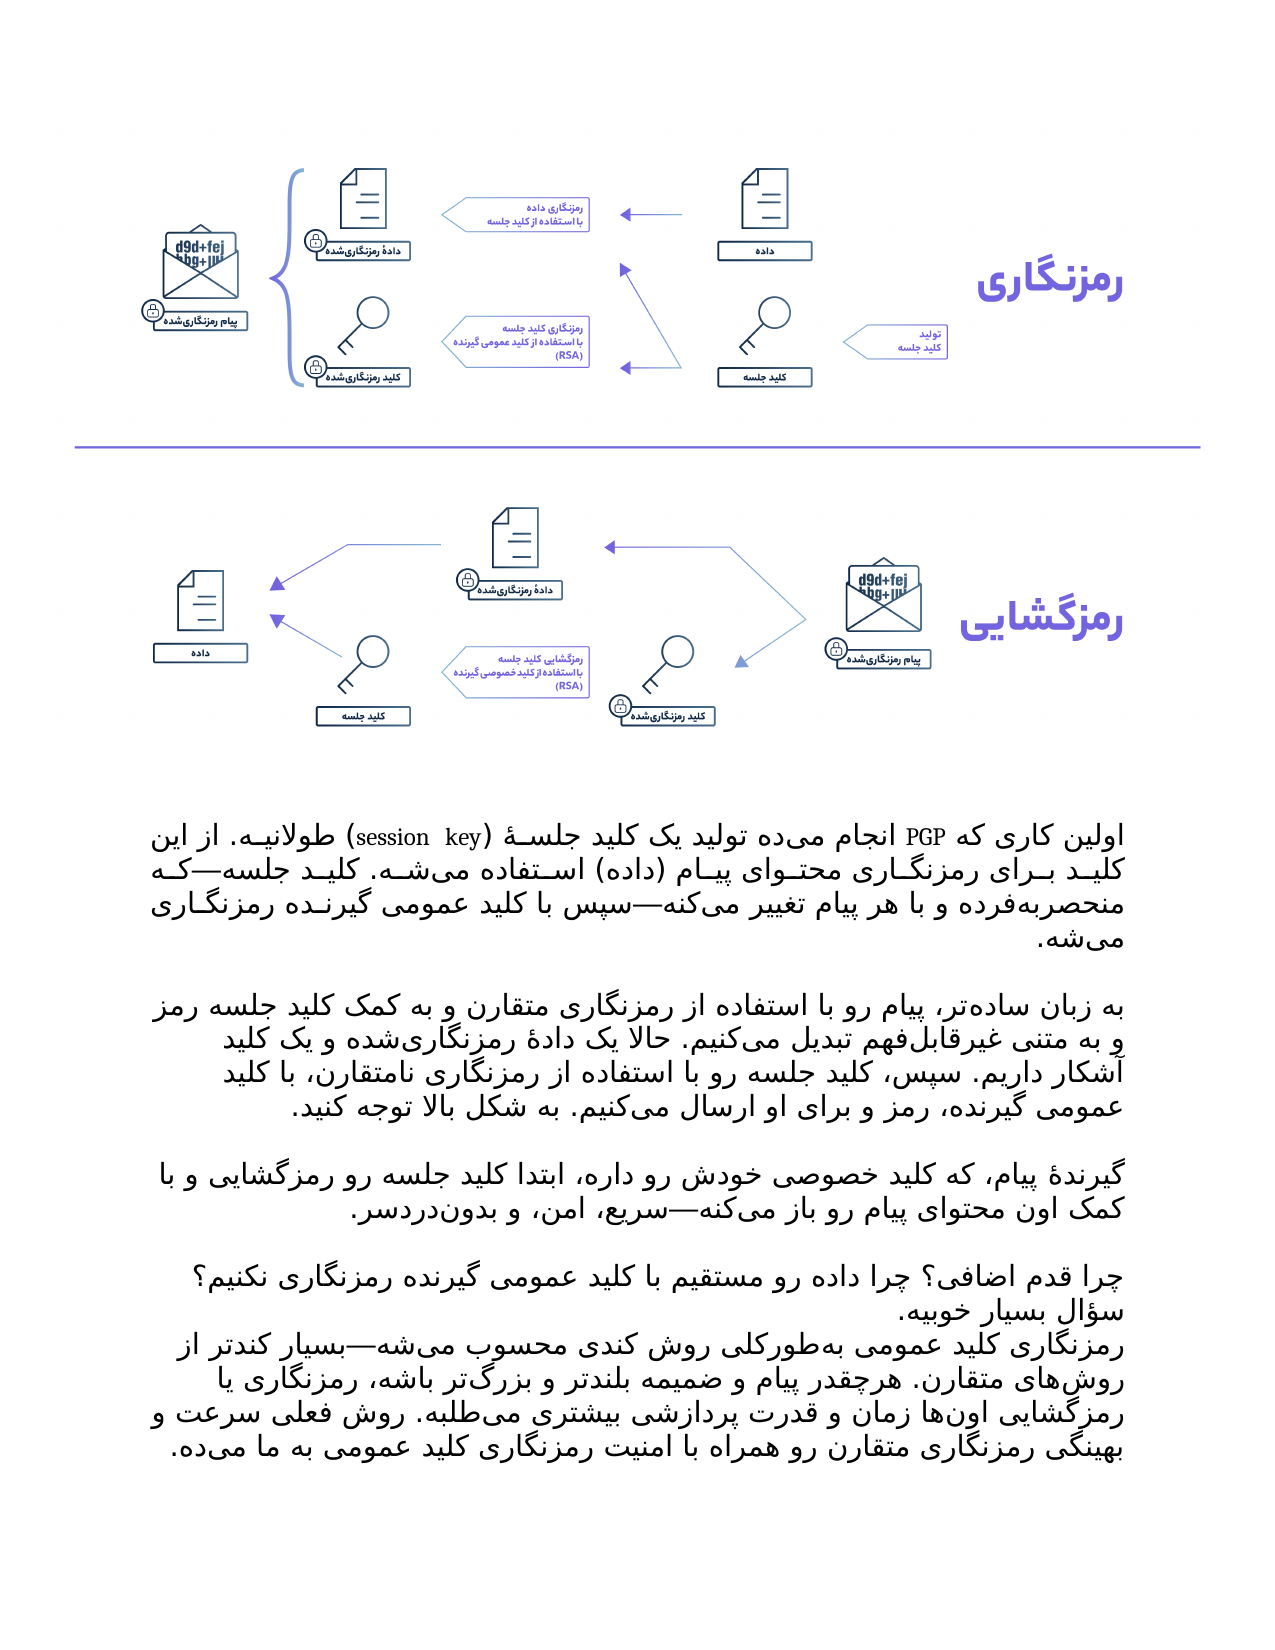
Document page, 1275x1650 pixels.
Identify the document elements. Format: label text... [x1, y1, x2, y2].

text به زبان ساده‌تر، پیام رو با استفاده از رمزنگاری متقارن و به کمک کلید جلسه رمز و به متنی غیرقابل‌فهم تبدیل می‌کنیم. حالا یک دادهٔ رمزنگاری‌شده و یک کلید آشکار داریم. سپس، کلید جلسه رو با استفاده از رمزنگاری نامتقارن، با کلید عمومی گیرنده، رمز و برای او ارسال می‌کنیم. به شکل بالا توجه کنید. [150, 988, 1125, 1124]
text اولین کاری که PGP انجام می‌ده تولید یک کلید جلسهٔ (session key) طولانیه. از این کلید برای رمزنگاری محتوای پیام (داده) استفاده می‌شه. کلید جلسه—که منحصربه‌فرده و با هر پیام تغییر می‌کنه—سپس با کلید عمومی گیرنده رمزنگاری می‌شه. [150, 818, 1125, 954]
text گیرندهٔ پیام، که کلید خصوصی خودش رو داره، ابتدا کلید جلسه رو رمزگشایی و با کمک اون محتوای پیام رو باز می‌کنه—سریع، امن، و بدون‌دردسر. [150, 1157, 1125, 1226]
picture [37, 109, 1238, 785]
text رمزنگاری کلید عمومی به‌طورکلی روش کندی محسوب می‌شه—بسیار کندتر از روش‌های متقارن. هرچقدر پیام و ضمیمه بلندتر و بزرگ‌تر باشه، رمزنگاری یا رمزگشایی اون‌‌ها زمان و قدرت پردازشی بیشتری می‌طلبه. روش فعلی سرعت و بهینگی رمزنگاری متقارن رو همراه با امنیت رمزنگاری کلید عمومی به ما می‌ده. [150, 1327, 1125, 1463]
text چرا قدم اضافی؟ چرا داده رو مستقیم با کلید عمومی گیرنده رمزنگاری نکنیم؟ سؤال بسیار خوبیه. [150, 1259, 1125, 1327]
